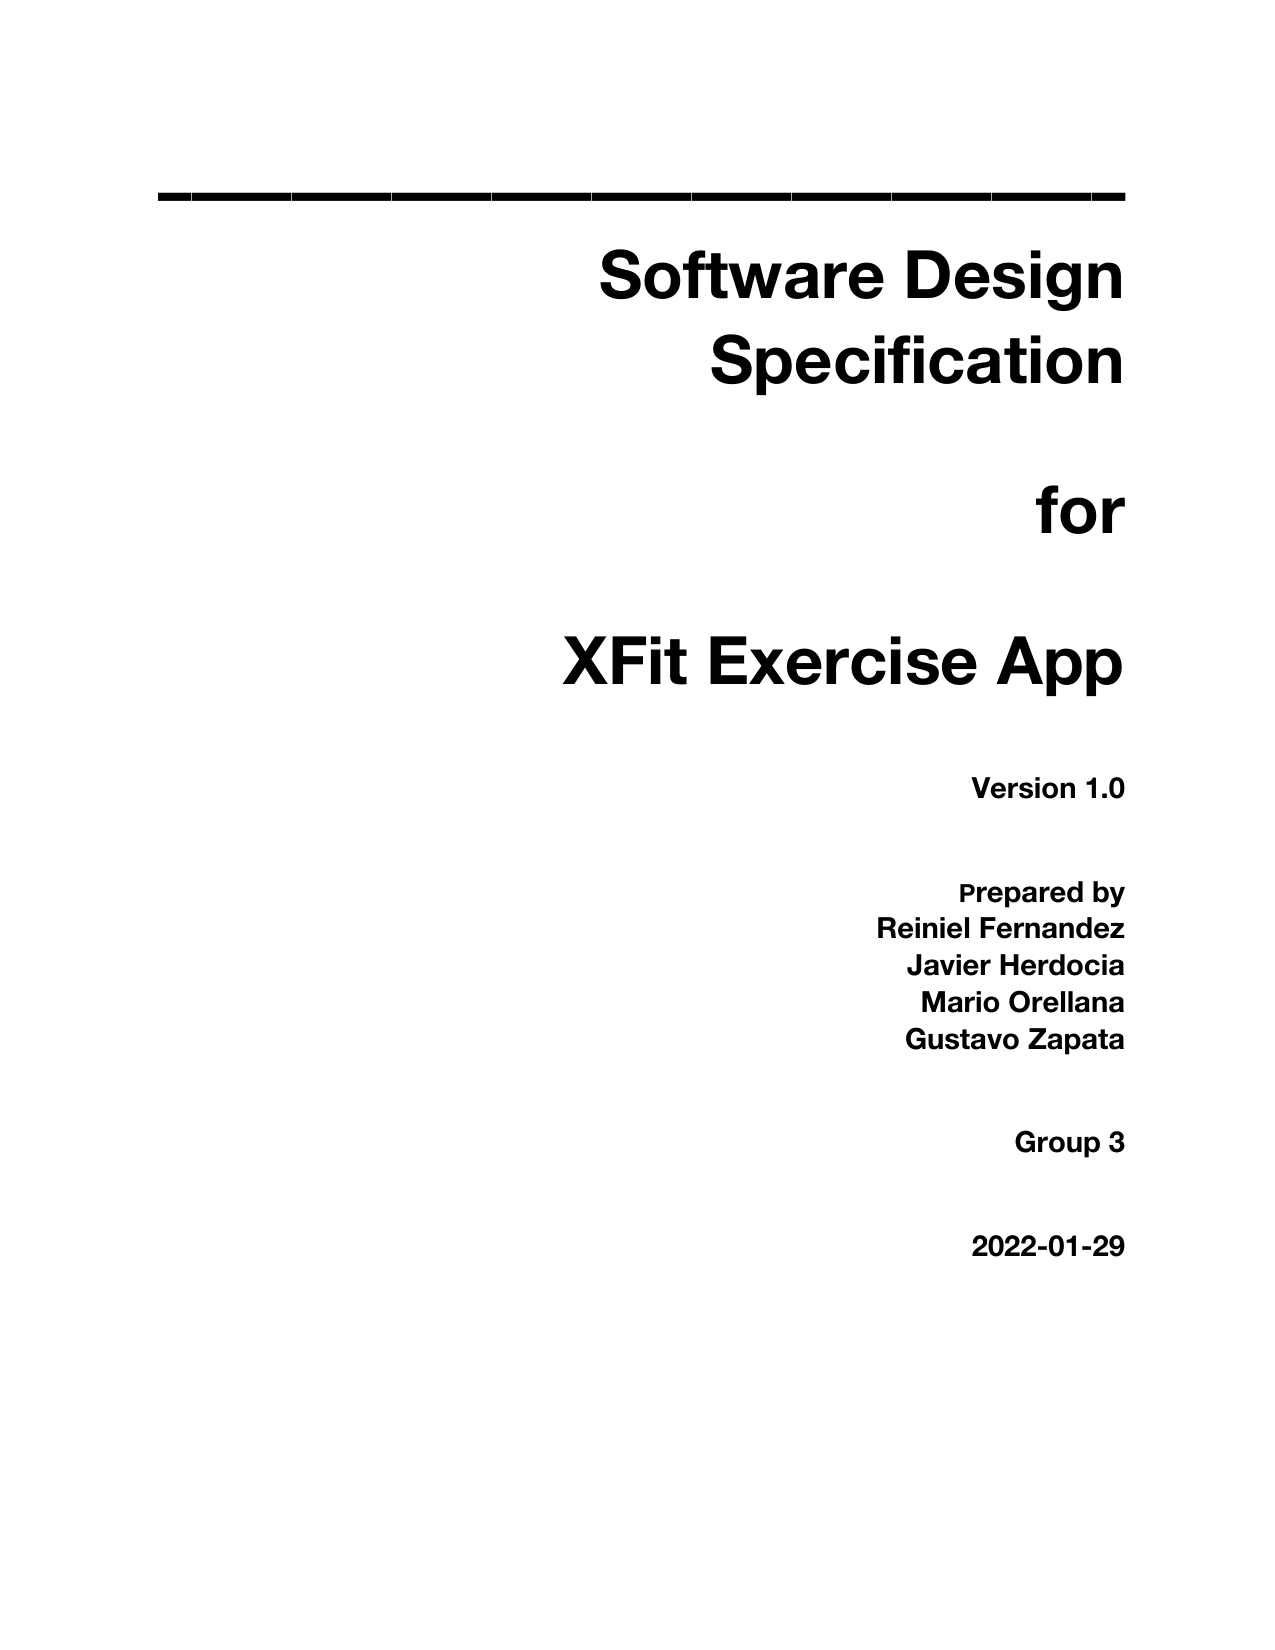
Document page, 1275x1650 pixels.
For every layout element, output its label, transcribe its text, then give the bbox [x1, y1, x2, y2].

text 2022-01-29 [150, 1228, 1125, 1264]
text Javier Herdocia [150, 947, 1125, 984]
text Group 3 [150, 1124, 1125, 1161]
title Software Design Specification [150, 234, 1125, 402]
text Mario Orellana [150, 984, 1125, 1021]
text XFit Exercise App [150, 619, 1125, 704]
text ––––––––––––––––––––––––––––– [150, 150, 1125, 234]
text for [150, 469, 1125, 553]
text Prepared by [150, 874, 1125, 911]
text Gustavo Zapata [150, 1021, 1125, 1058]
subtitle Version 1.0 [150, 770, 1125, 807]
text Reiniel Fernandez [150, 911, 1125, 947]
